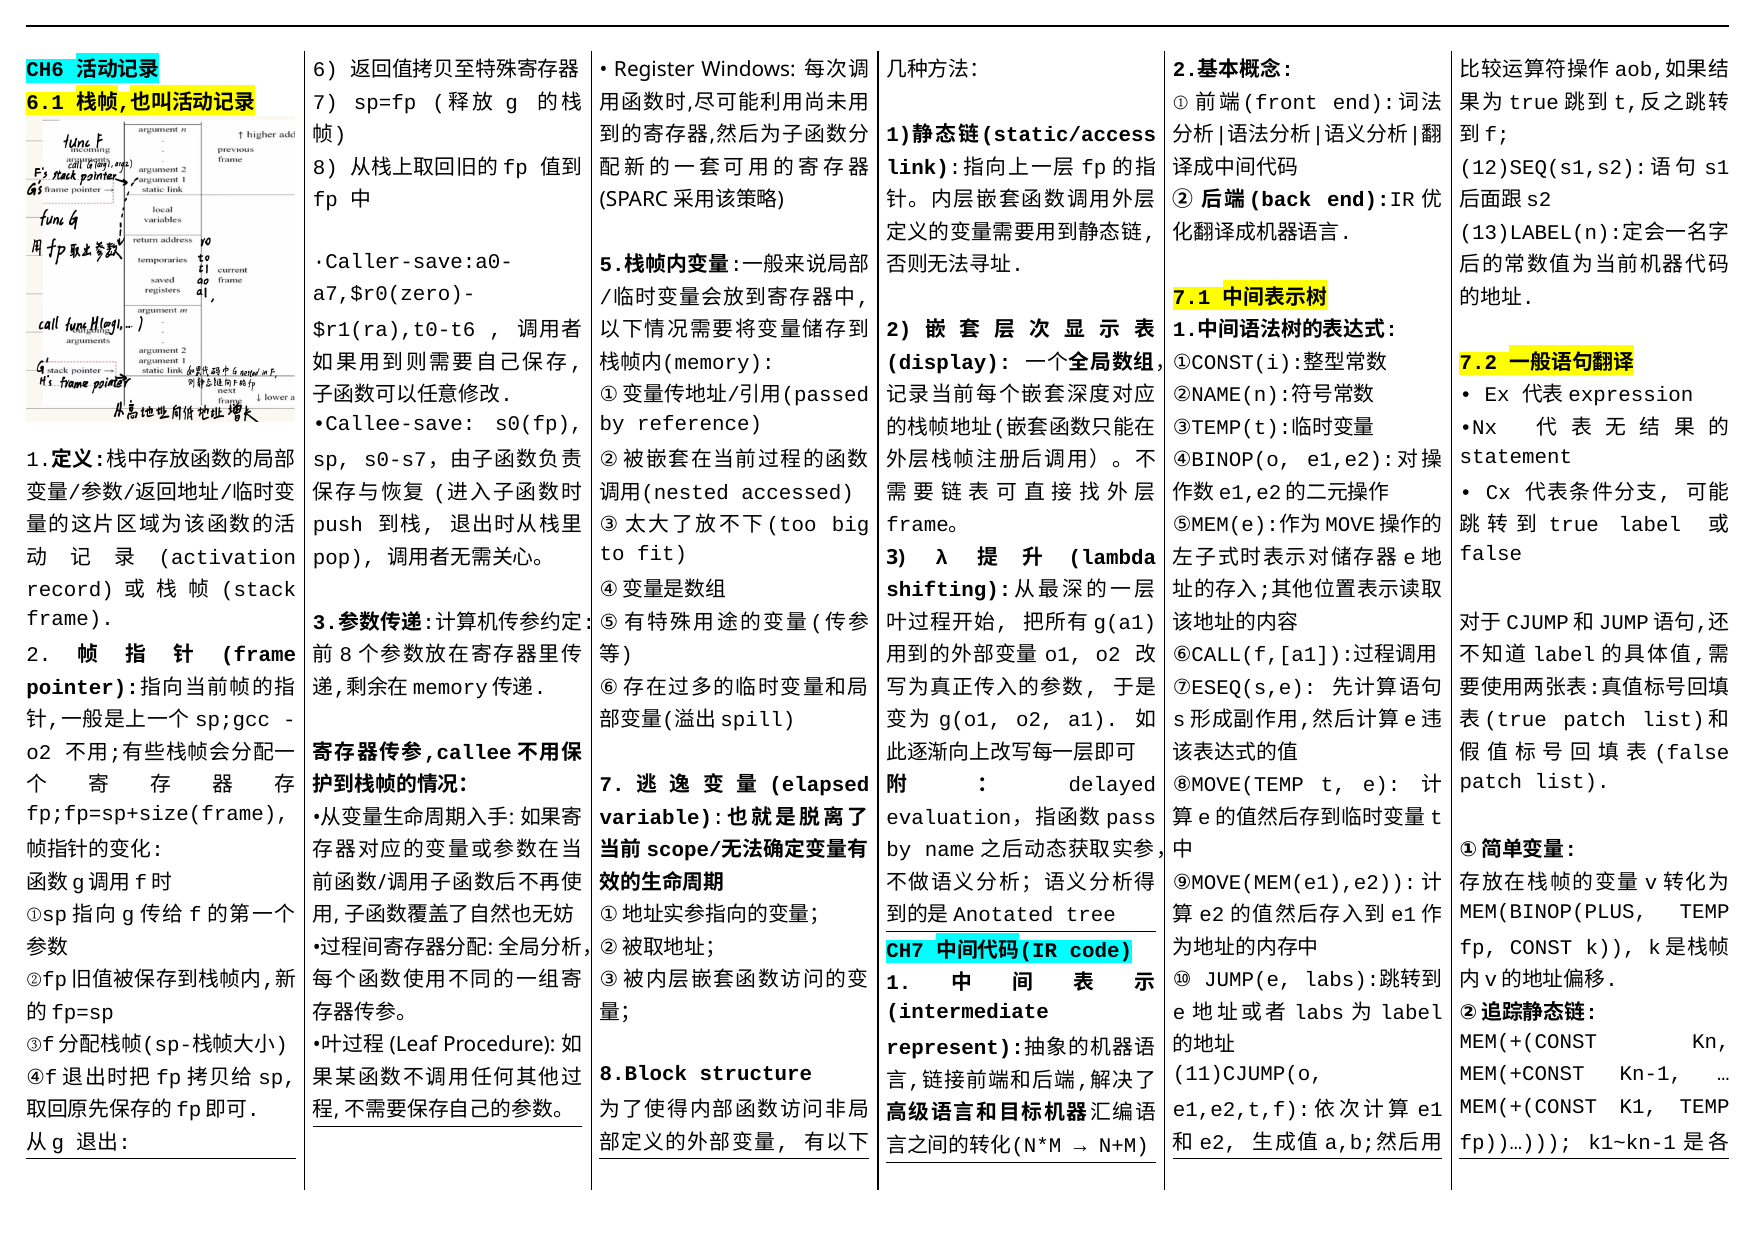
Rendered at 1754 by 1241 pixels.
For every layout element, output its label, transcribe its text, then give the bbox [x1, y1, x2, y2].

text ⑨MOVE(MEM(e1),e2)):计算e2的值然后存入到e1作为地址的内存中 [1173, 864, 1442, 961]
text 存放在栈帧的变量v转化为MEM(BINOP(PLUS, TEMP fp, CONST k)), k是栈帧内v的地址偏移. [1459, 864, 1729, 994]
text ③f分配栈帧(sp-栈帧大小) [26, 1026, 296, 1059]
text 对于CJUMP和JUMP语句,还不知道label的具体值,需要使用两张表:真值标号回填表(true patch list)和假值标号回填表(false patch list). [1459, 604, 1729, 799]
text •Callee-save: s0(fp), sp, s0-s7，由子函数负责保存与恢复 (进入子函数时 push 到栈, 退出时从栈里 pop), 调用者无需关心。 [313, 409, 582, 571]
text 7.逃逸变量(elapsed variable):也就是脱离了当前 scope/无法确定变量有效的生命周期 [599, 766, 869, 896]
text ②被取地址； [599, 929, 869, 961]
text 6.1 栈帧,也叫活动记录 [26, 84, 296, 116]
text ⑦ESEQ(s,e): 先计算语句s形成副作用,然后计算e违该表达式的值 [1173, 669, 1442, 766]
text ⑩ JUMP(e, labs):跳转到e地址或者labs为label的地址 [1173, 961, 1442, 1059]
text 为了使得内部函数访问非局部定义的外部变量, 有以下几种方法： [599, 1091, 869, 1158]
text • Register Windows: 每次调用函数时,尽可能利用尚未用到的寄存器,然后为子函数分配新的一套可用的寄存器 (SPARC 采用该策略) [599, 51, 869, 214]
text ⑥CALL(f,[a1]):过程调用 [1173, 636, 1442, 669]
text (13)LABEL(n):定会一名字后的常数值为当前机器代码的地址. [1459, 214, 1729, 311]
text • Cx 代表条件分支, 可能跳转到true label 或false [1459, 474, 1729, 571]
text 1.中间表示(intermediate represent):抽象的机器语言,链接前端和后端,解决了高级语言和目标机器汇编语言之间的转化(N*M → N+M) [886, 964, 1156, 1162]
text 1.定义:栈中存放函数的局部变量/参数/返回地址/临时变量的这片区域为该函数的活动记录(activation record)或栈帧(stack frame). [26, 441, 296, 636]
text CH6 活动记录 [26, 51, 296, 84]
text 7) sp=fp (释放 g 的栈帧) [313, 84, 582, 149]
text ①地址实参指向的变量； [599, 896, 869, 929]
text 3) λ提升(lambda shifting):从最深的一层叶过程开始, 把所有g(a1) 用到的外部变量 o1, o2 改写为真正传入的参数, 于是变为 g(o1, o2, a1). 如此逐渐向上改写每一层即可 [886, 539, 1156, 766]
text ④BINOP(o, e1,e2):对操作数e1,e2的二元操作 [1173, 441, 1442, 506]
text ⑧MOVE(TEMP t, e): 计算e的值然后存到临时变量t中 [1173, 766, 1442, 864]
text ②NAME(n):符号常数 [1173, 376, 1442, 409]
text 帧指针的变化: [26, 831, 296, 864]
text ·Caller-save:a0-a7,$r0(zero)-$r1(ra),t0-t6 , 调用者如果用到则需要自己保存, 子函数可以任意修改. [313, 246, 582, 409]
text ③被内层嵌套函数访问的变量； [599, 961, 869, 1026]
text •从变量生命周期入手: 如果寄存器对应的变量或参数在当前函数/调用子函数后不再使用, 子函数覆盖了自然也无妨 [313, 799, 582, 929]
text 6) 返回值拷贝至特殊寄存器 [313, 51, 582, 84]
text • Ex 代表 expression [1459, 376, 1729, 409]
text •过程间寄存器分配: 全局分析，每个函数使用不同的一组寄存器传参。 [313, 929, 582, 1026]
text •Nx 代表无结果的 statement [1459, 409, 1729, 474]
text ⑤MEM(e):作为MOVE操作的左子式时表示对储存器e地址的存入;其他位置表示读取该地址的内容 [1173, 506, 1442, 636]
text 5.栈帧内变量:一般来说局部/临时变量会放到寄存器中,以下情况需要将变量储存到栈帧内(memory): [599, 246, 869, 376]
text 从 g 退出: [26, 1124, 296, 1158]
text •叶过程 (Leaf Procedure): 如果某函数不调用任何其他过程, 不需要保存自己的参数。 [313, 1026, 582, 1126]
text ①sp指向g传给f的第一个参数 [26, 896, 296, 961]
text (11)CJUMP(o, e1,e2,t,f):依次计算e1和e2, 生成值a,b;然后用比较运算符操作aob,如果结果为true跳到t,反之跳转到f; [1459, 51, 1729, 149]
text 7.2 一般语句翻译 [1459, 344, 1729, 376]
text 8.Block structure [599, 1059, 869, 1091]
text 为了使得内部函数访问非局部定义的外部变量, 有以下几种方法： [886, 51, 1156, 84]
text ①变量传地址/引用(passed by reference) [599, 376, 869, 441]
text ②追踪静态链: [1459, 994, 1729, 1026]
text (11)CJUMP(o, e1,e2,t,f):依次计算e1和e2, 生成值a,b;然后用比较运算符操作aob,如果结果为true跳到t,反之跳转到f; [1173, 1059, 1442, 1158]
text ②后端(back end):IR优化翻译成机器语言. [1173, 181, 1442, 246]
text ①前端(front end):词法分析|语法分析|语义分析|翻译成中间代码 [1173, 84, 1442, 181]
text ③太大了放不下(too big to fit) [599, 506, 869, 571]
text ④变量是数组 [599, 571, 869, 604]
text 1)静态链(static/access link):指向上一层fp的指针。内层嵌套函数调用外层定义的变量需要用到静态链,否则无法寻址. [886, 116, 1156, 279]
picture [26, 116, 295, 422]
text ⑤有特殊用途的变量(传参等) [599, 604, 869, 669]
text ①CONST(i):整型常数 [1173, 344, 1442, 376]
text ⑥存在过多的临时变量和局部变量(溢出spill) [599, 669, 869, 734]
text 1.中间语法树的表达式: [1173, 311, 1442, 344]
text ①简单变量: [1459, 831, 1729, 864]
text ②fp旧值被保存到栈帧内,新的fp=sp [26, 961, 296, 1026]
text ④f退出时把fp拷贝给sp,取回原先保存的fp即可. [26, 1059, 296, 1124]
text (12)SEQ(s1,s2):语句s1后面跟s2 [1459, 149, 1729, 214]
text ②被嵌套在当前过程的函数调用(nested accessed) [599, 441, 869, 506]
text MEM(+(CONST Kn, MEM(+CONST Kn-1, … MEM(+(CONST K1, TEMP fp))…))); k1~kn-1是各个嵌套函数的静态链位移 [1459, 1026, 1729, 1158]
text CH7 中间代码(IR code) [886, 932, 1156, 964]
text 2)嵌套层次显示表(display): 一个全局数组，记录当前每个嵌套深度对应的栈帧地址(嵌套函数只能在外层栈帧注册后调用）。不需要链表可直接找外层 frame。 [886, 311, 1156, 539]
text 8) 从栈上取回旧的 fp 值到 fp 中 [313, 149, 582, 214]
text 7.1 中间表示树 [1173, 279, 1442, 311]
text 寄存器传参,callee不用保护到栈帧的情况： [313, 734, 582, 799]
text 函数g调用f时 [26, 864, 296, 896]
text 2.基本概念: [1173, 51, 1442, 84]
text 3.参数传递:计算机传参约定:前8个参数放在寄存器里传递,剩余在memory传递. [313, 604, 582, 701]
text ③TEMP(t):临时变量 [1173, 409, 1442, 441]
text 2.帧指针(frame pointer):指向当前帧的指针,一般是上一个sp;gcc -o2 不用;有些栈帧会分配一个寄存器存fp;fp=sp+size(frame), [26, 636, 296, 831]
text 附：delayed evaluation，指函数pass by name之后动态获取实参，不做语义分析；语义分析得到的是 Anotated tree [886, 766, 1156, 931]
